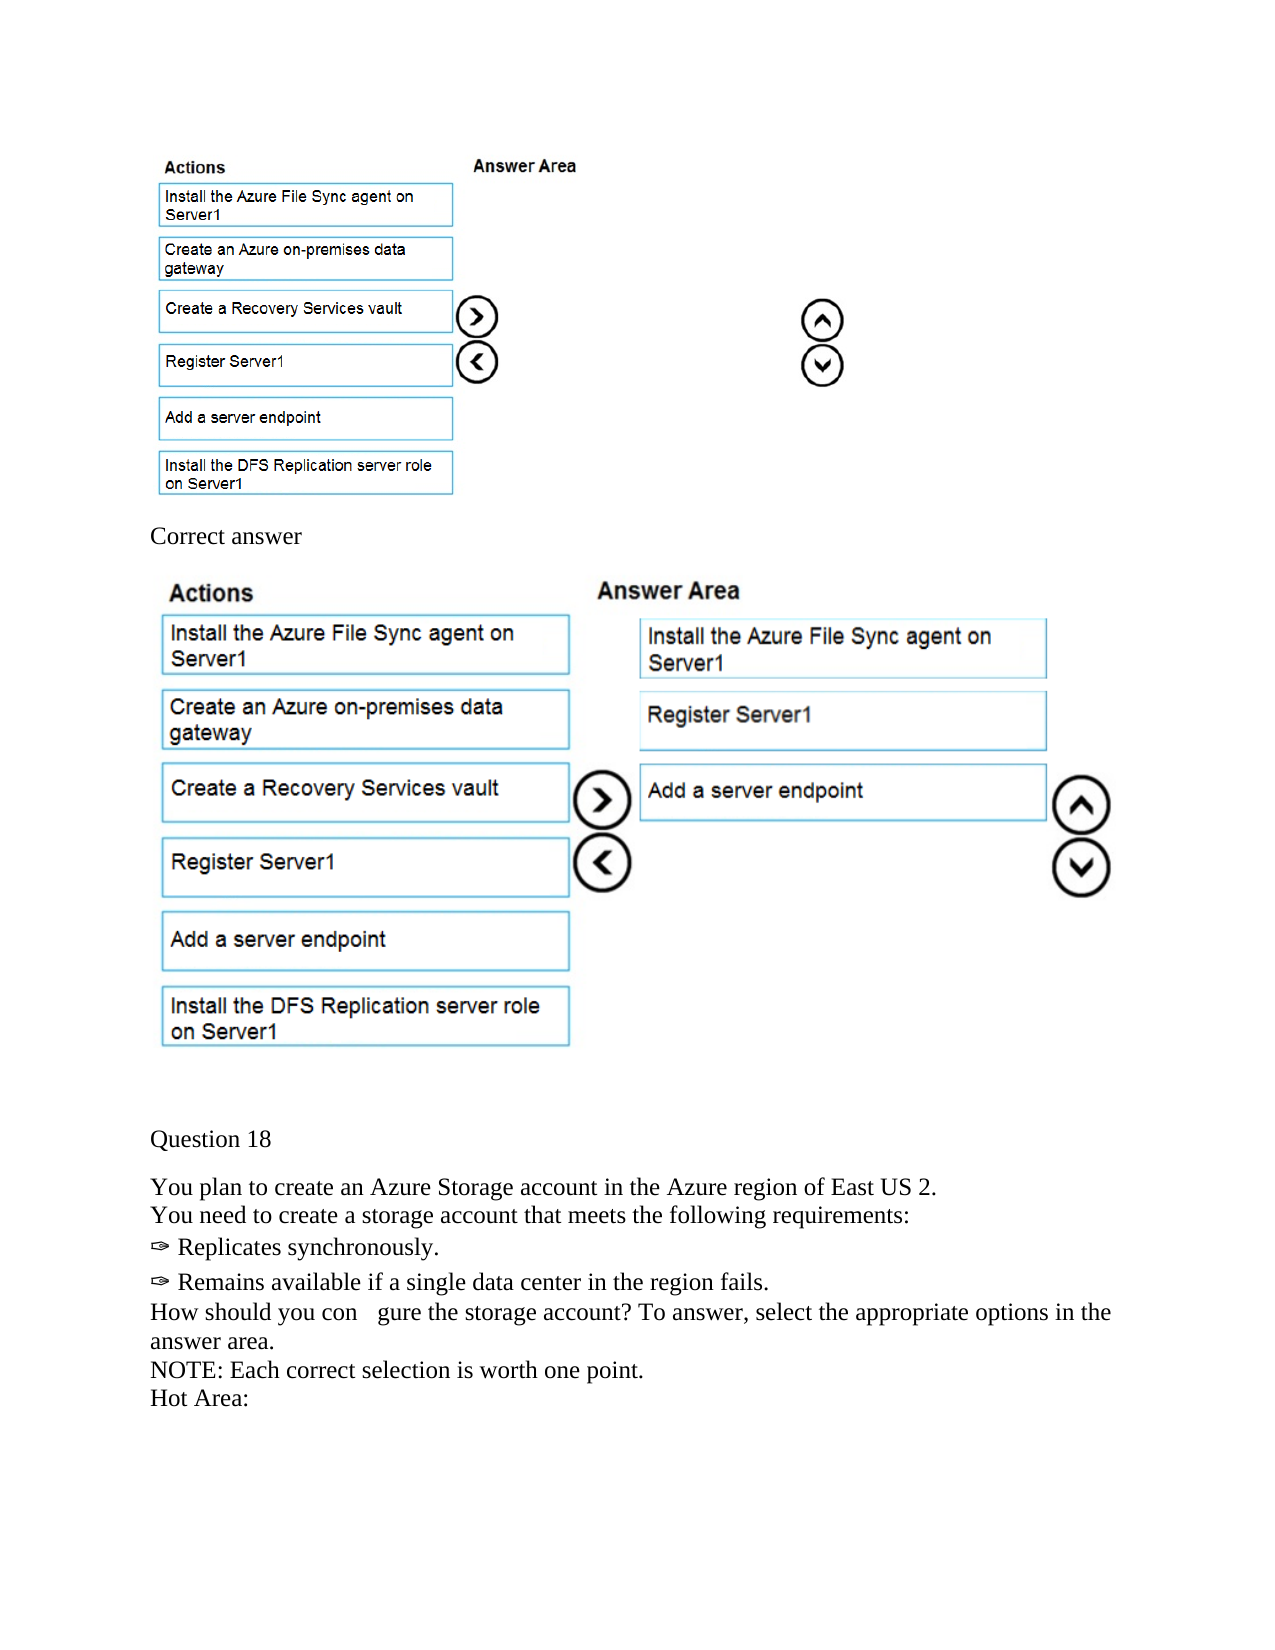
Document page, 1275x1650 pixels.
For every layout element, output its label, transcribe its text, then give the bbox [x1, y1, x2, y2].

text NOTE: Each correct selection is worth one point. [150, 1355, 1125, 1383]
text Question 18 [150, 1124, 1125, 1153]
text You need to create a storage account that meets the following requirements: [150, 1200, 1125, 1229]
text ✑ Remains available if a single data center in the region fails. [150, 1263, 1125, 1297]
text You plan to create an Azure Storage account in the Azure region of East US 2. [150, 1172, 1125, 1200]
text Hot Area: [150, 1383, 1125, 1412]
text Correct answer [150, 521, 1125, 550]
text ✑ Replicates synchronously. [150, 1229, 1125, 1263]
text How should you con􀀁gure the storage account? To answer, select the appropriate options in the answer area. [150, 1297, 1125, 1355]
